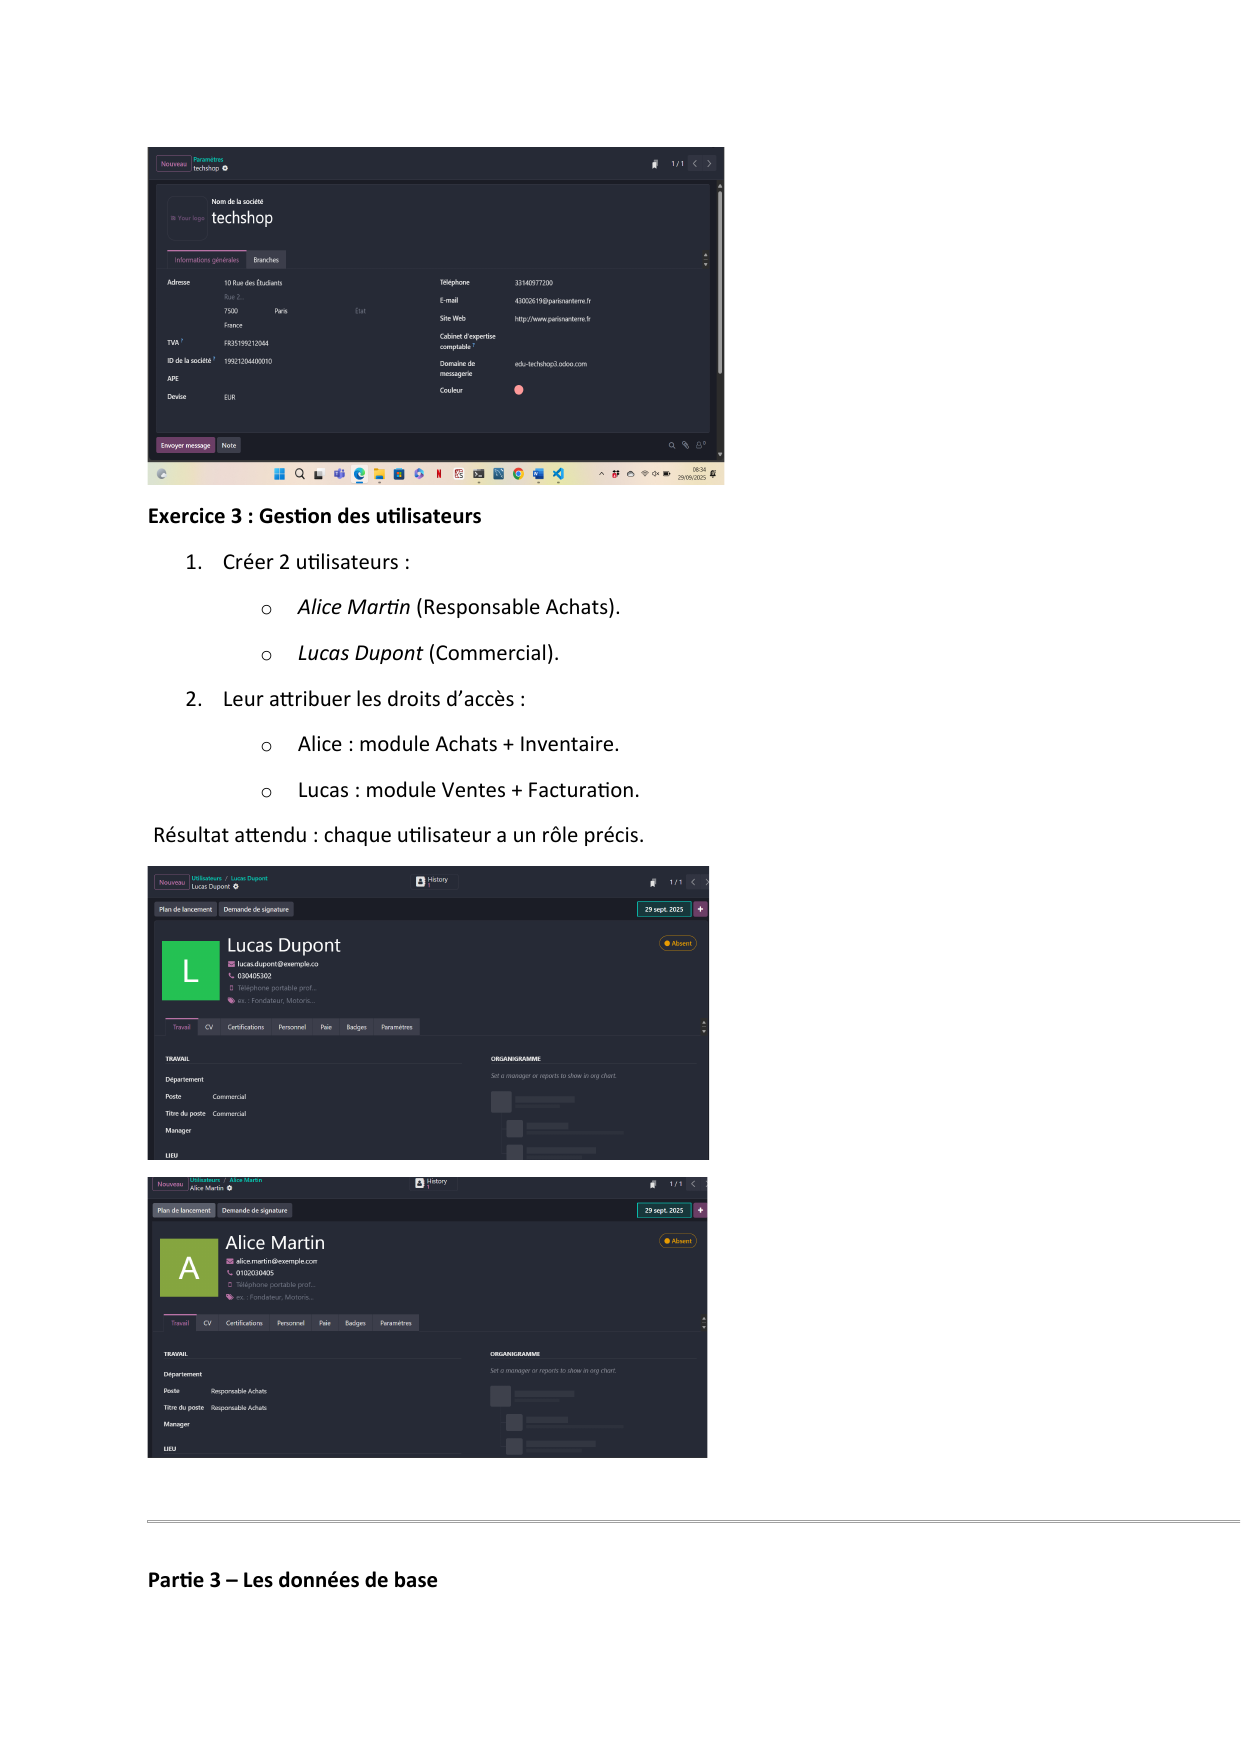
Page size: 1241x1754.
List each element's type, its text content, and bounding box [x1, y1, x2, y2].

text Partie 3 – Les données de base [148, 1566, 1093, 1594]
list Lucas : module Ventes + Facturation. [260, 775, 1093, 803]
text Exercice 3 : Gestion des utilisateurs [148, 502, 1093, 530]
list Leur attribuer les droits d’accès : [185, 684, 1093, 712]
text Résultat attendu : chaque utilisateur a un rôle précis. [148, 821, 1093, 849]
list Alice : module Achats + Inventaire. [260, 729, 1093, 758]
picture [147, 147, 725, 485]
picture [147, 1177, 708, 1458]
list Créer 2 utilisateurs : [185, 547, 1093, 575]
list Alice Martin (Responsable Achats). [260, 593, 1093, 621]
picture [147, 866, 710, 1160]
list Lucas Dupont (Commercial). [260, 638, 1093, 667]
